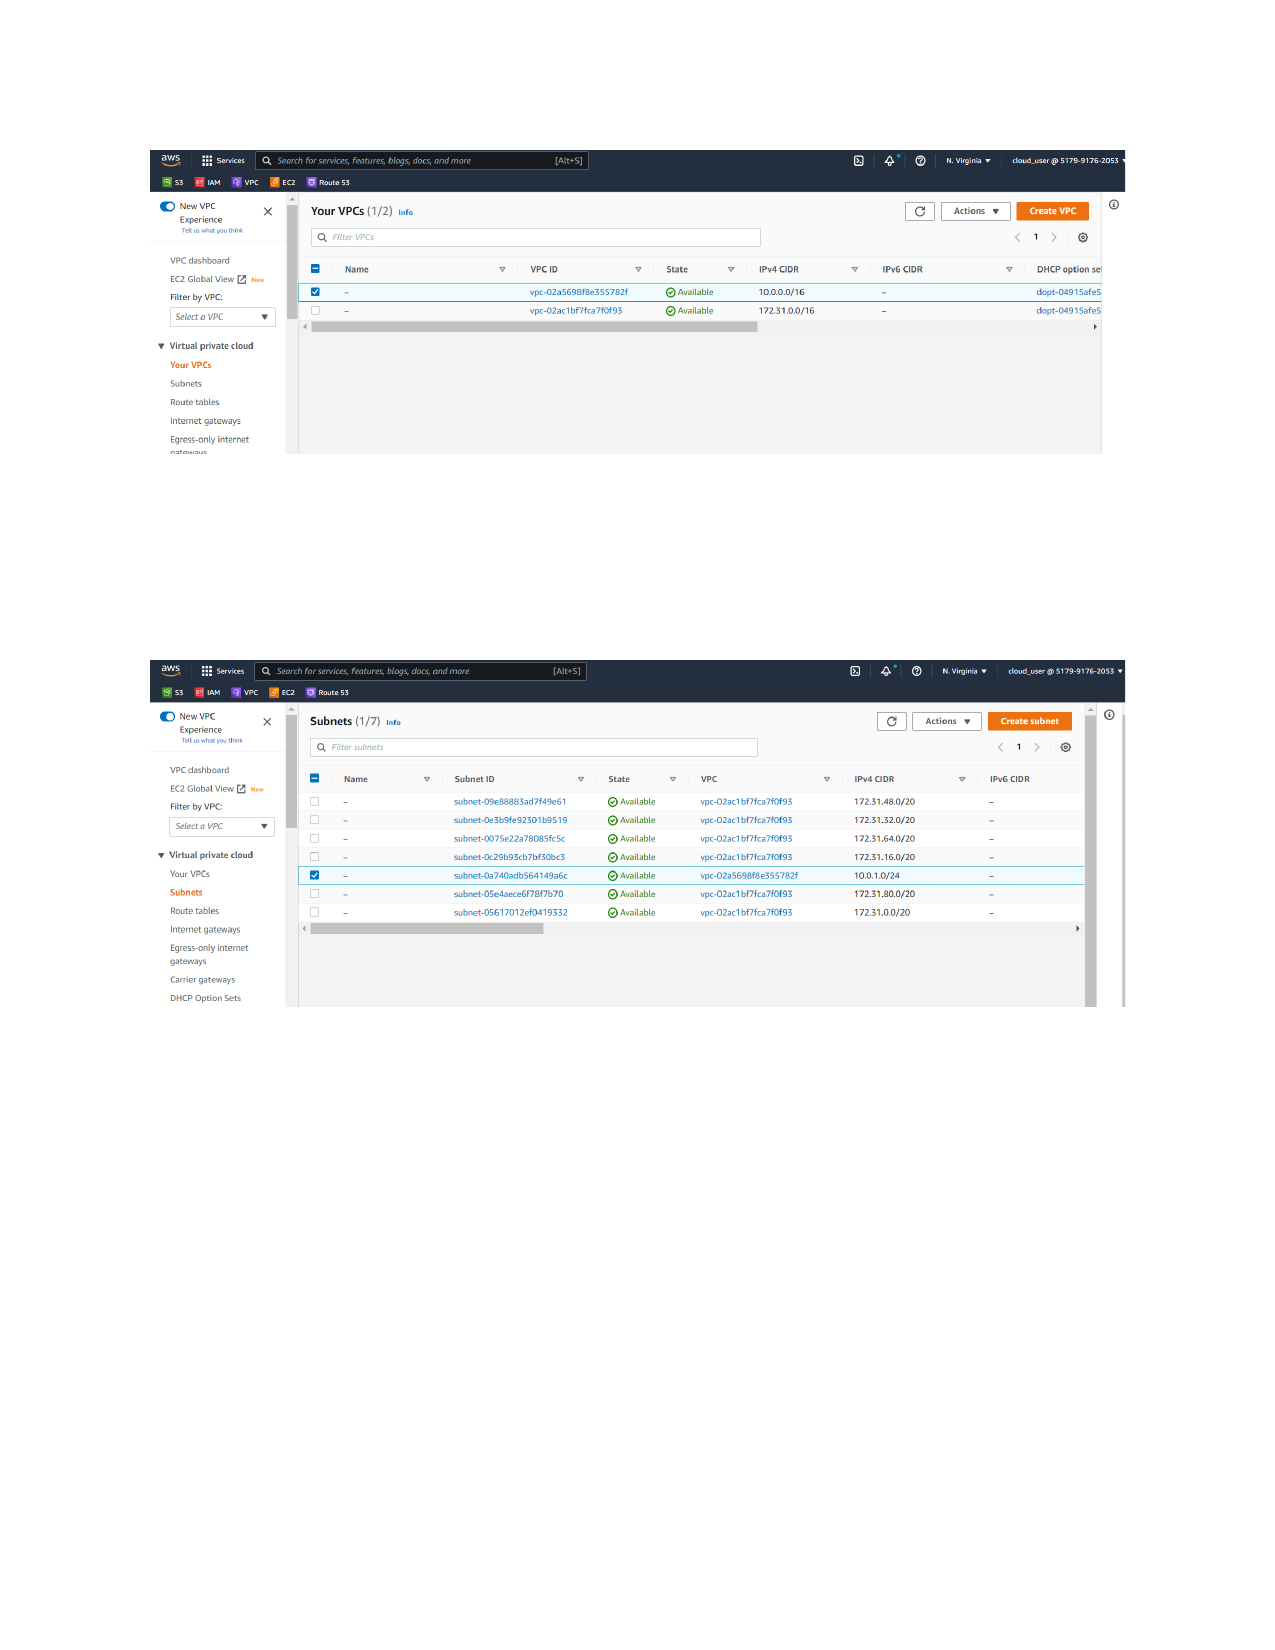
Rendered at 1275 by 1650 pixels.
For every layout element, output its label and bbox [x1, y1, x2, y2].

picture [150, 660, 1125, 1007]
picture [150, 150, 1125, 454]
